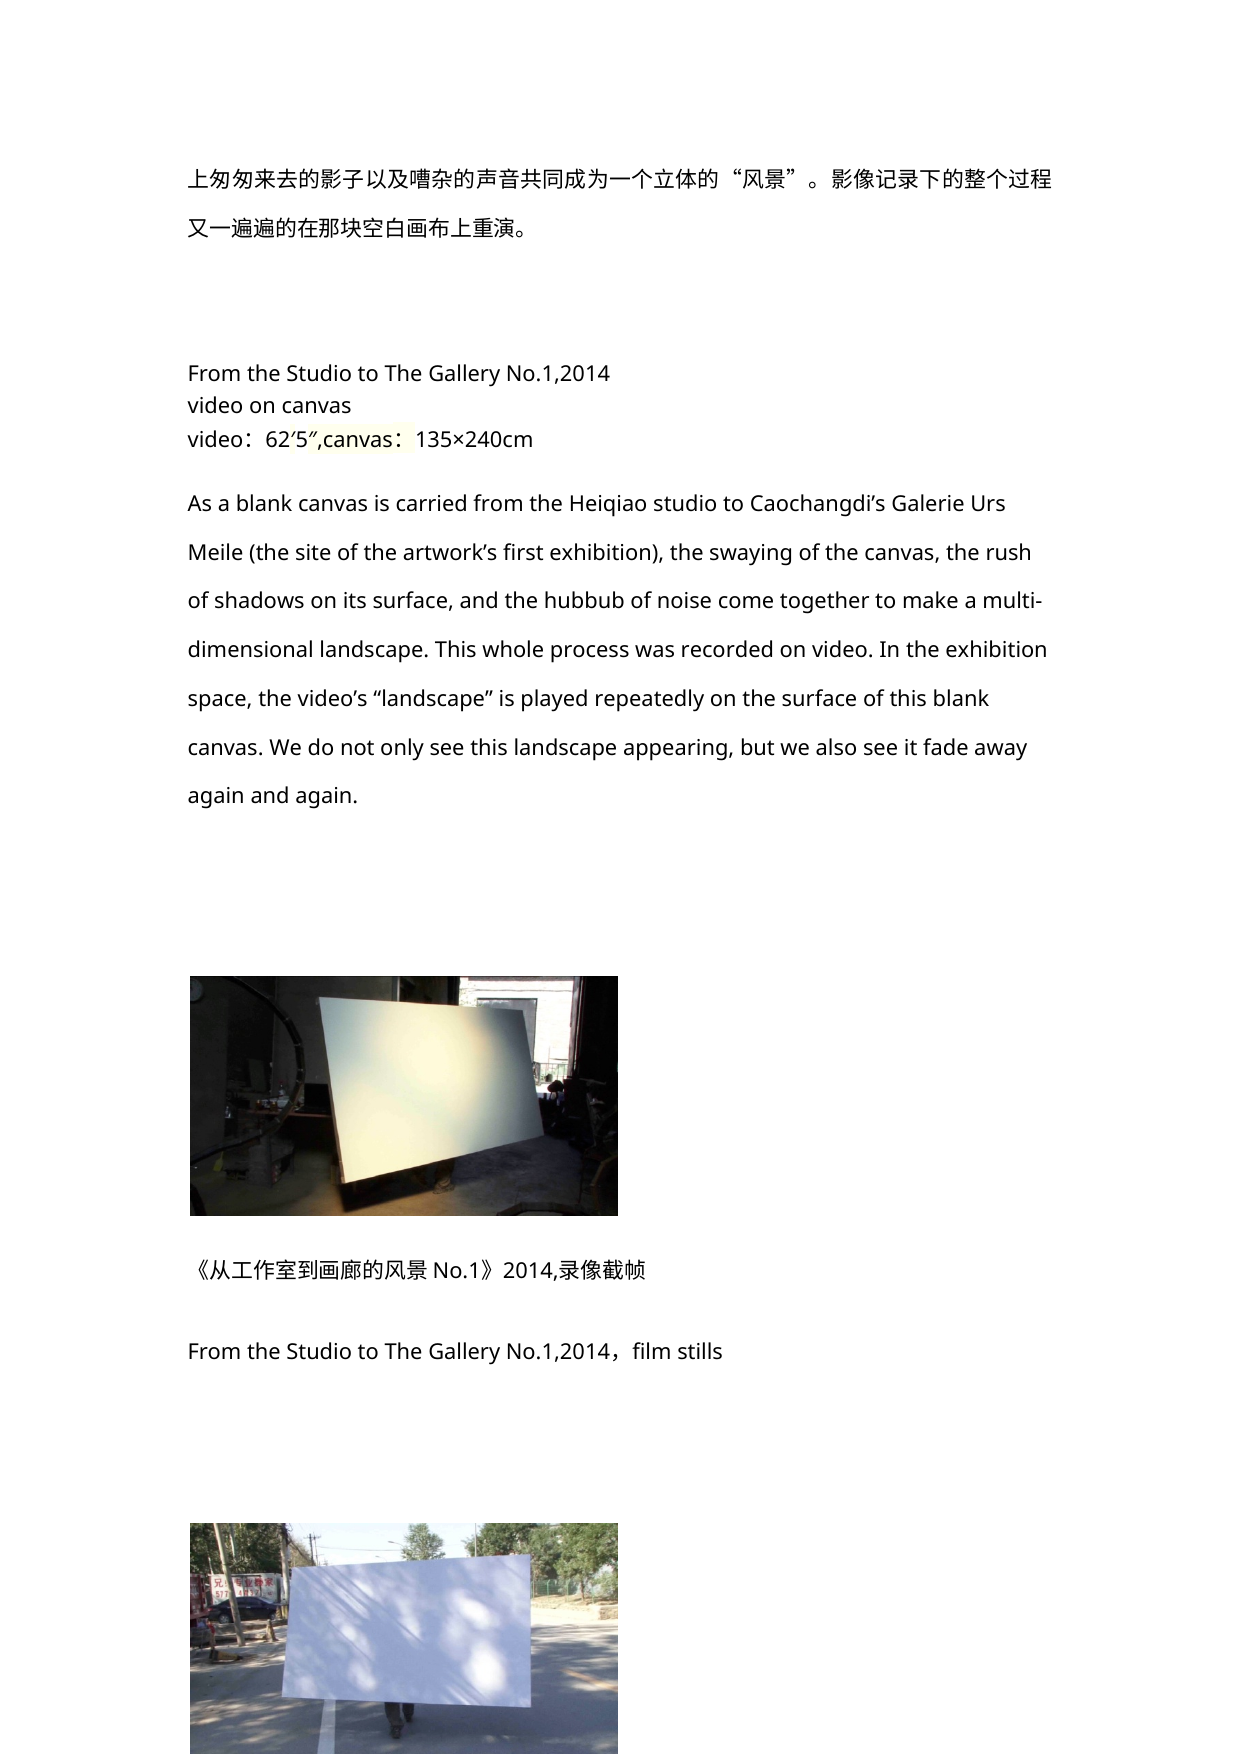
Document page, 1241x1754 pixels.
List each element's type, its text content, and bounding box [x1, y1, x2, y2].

text video：62′5″,canvas：135×240cm [187, 422, 393, 454]
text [187, 162, 1053, 243]
picture [190, 1523, 618, 1754]
text As a blank canvas is carried from the Heiqiao studio to Caochangdi’s Galerie Urs Meile (the site of the artwork’s first exhibition), the swaying of the canvas, the rush of shadows on its surface, and the hubbub of noise come together to make a multi-dimensional landscape. This whole process was recorded on video. In the exhibition space, the video’s “landscape” is played repeatedly on the surface of this blank canvas. We do not only see this landscape appearing, but we also see it fade away again and again. [187, 487, 1053, 812]
picture [190, 976, 618, 1216]
text video on canvas [187, 389, 1053, 422]
text 《从工作室到画廊的风景No.1》2014,录像截帧 [187, 1253, 1053, 1286]
text video：62′5″,canvas：135×240cm [393, 422, 1053, 454]
text From the Studio to The Gallery No.1,2014，film stills [187, 1334, 1053, 1366]
text From the Studio to The Gallery No.1,2014 [187, 357, 1053, 389]
